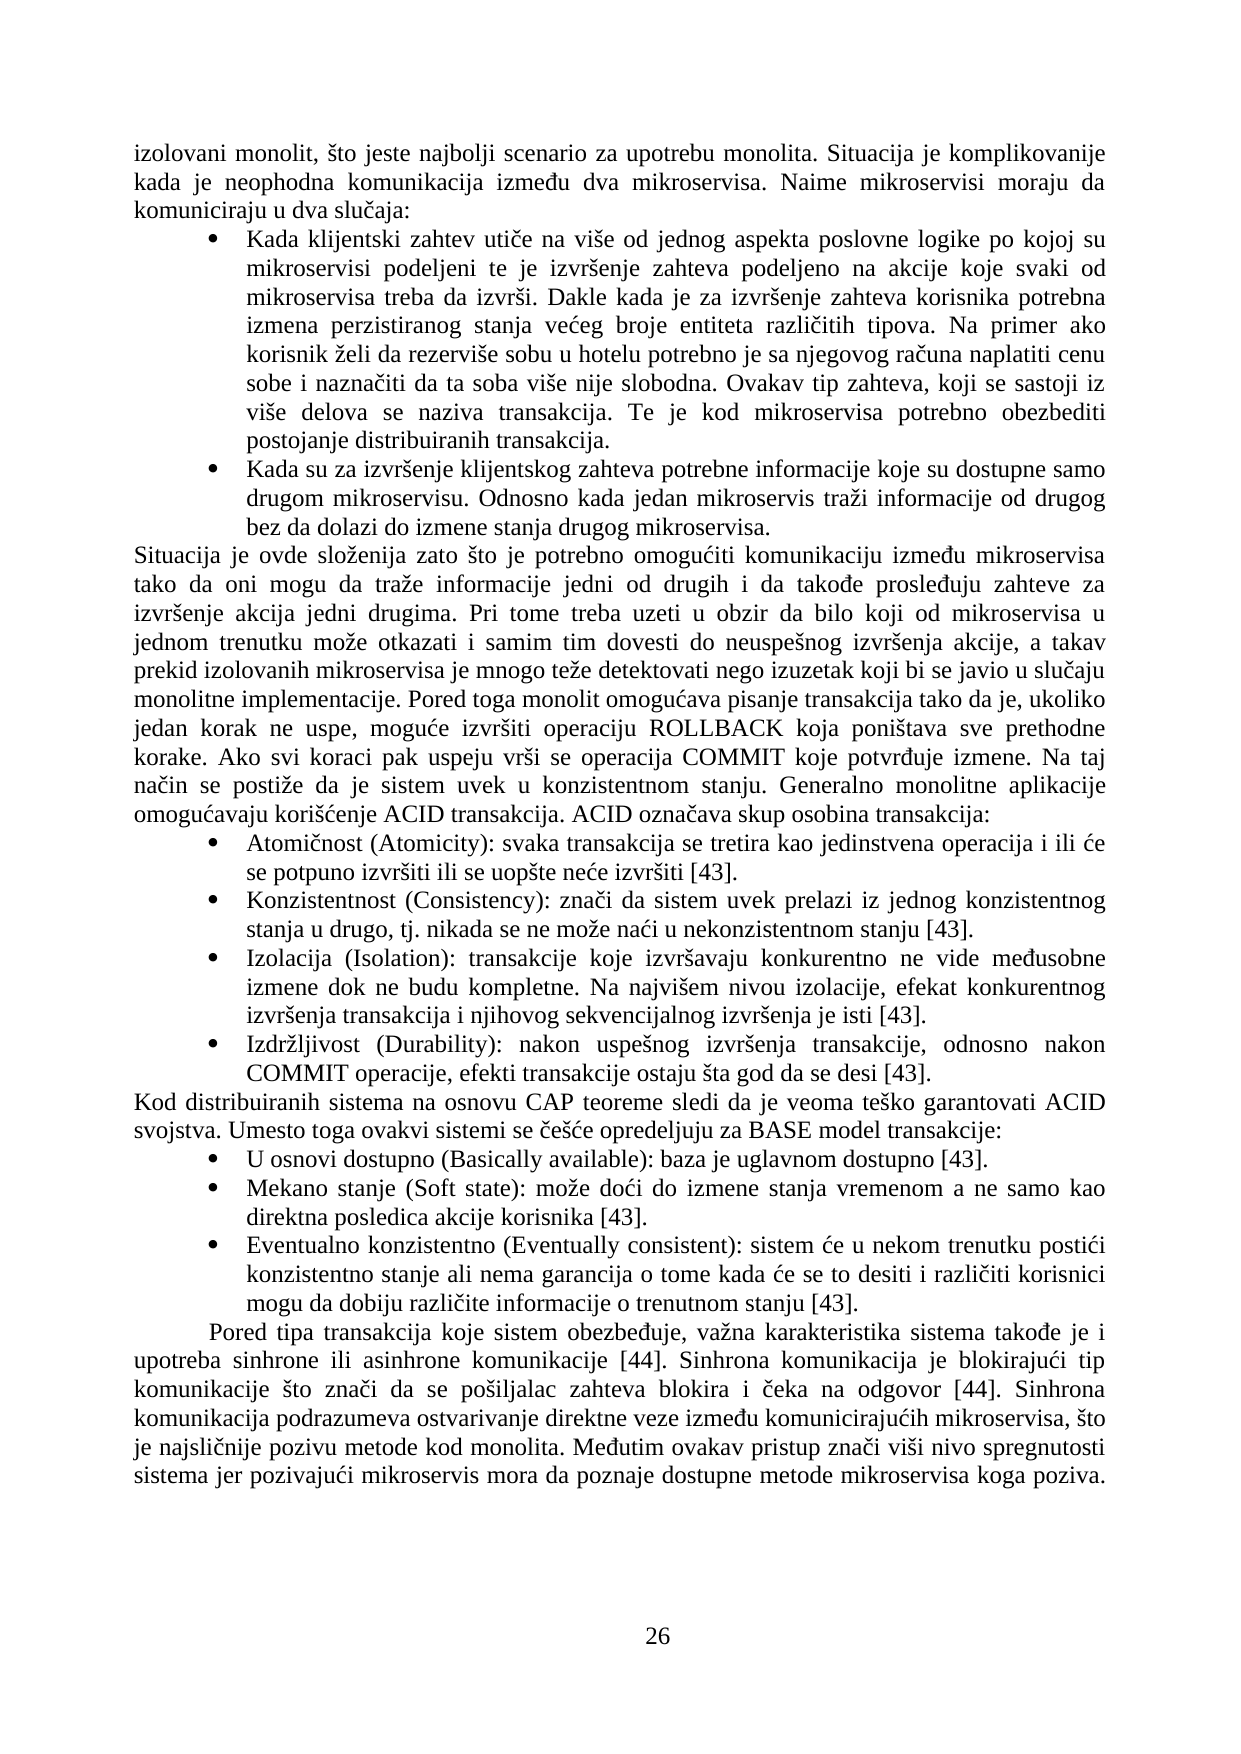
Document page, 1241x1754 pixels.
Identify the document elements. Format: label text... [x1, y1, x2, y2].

list Atomičnost (Atomicity): svaka transakcija se tretira kao jedinstvena operacija i ili će se potpuno izvršiti ili se uopšte neće izvršiti [43]. [208, 828, 1107, 886]
text Situacija je ovde složenija zato što je potrebno omogućiti komunikaciju između mikroservisa tako da oni mogu da traže informacije jedni od drugih i da takođe prosleđuju zahteve za izvršenje akcija jedni drugima. Pri tome treba uzeti u obzir da bilo koji od mikroservisa u jednom trenutku može otkazati i samim tim dovesti do neuspešnog izvršenja akcije, a takav prekid izolovanih mikroservisa je mnogo teže detektovati nego izuzetak koji bi se javio u slučaju monolitne implementacije. Pored toga monolit omogućava pisanje transakcija tako da je, ukoliko jedan korak ne uspe, moguće izvršiti operaciju ROLLBACK koja poništava sve prethodne korake. Ako svi koraci pak uspeju vrši se operacija COMMIT koje potvrđuje izmene. Na taj način se postiže da je sistem uvek u konzistentnom stanju. Generalno monolitne aplikacije omogućavaju korišćenje ACID transakcija. ACID označava skup osobina transakcija: [133, 541, 1107, 828]
list Kada su za izvršenje klijentskog zahteva potrebne informacije koje su dostupne samo drugom mikroservisu. Odnosno kada jedan mikroservis traži informacije od drugog bez da dolazi do izmene stanja drugog mikroservisa. [208, 454, 1107, 541]
list Izdržljivost (Durability): nakon uspešnog izvršenja transakcije, odnosno nakon COMMIT operacije, efekti transakcije ostaju šta god da se desi [43]. [208, 1029, 1107, 1087]
list U osnovi dostupno (Basically available): baza je uglavnom dostupno [43]. [208, 1144, 1107, 1173]
list Izolacija (Isolation): transakcije koje izvršavaju konkurentno ne vide međusobne izmene dok ne budu kompletne. Na najvišem nivou izolacije, efekat konkurentnog izvršenja transakcija i njihovog sekvencijalnog izvršenja je isti [43]. [208, 943, 1107, 1029]
text Kod distribuiranih sistema na osnovu CAP teoreme sledi da je veoma teško garantovati ACID svojstva. Umesto toga ovakvi sistemi se češće opredeljuju za BASE model transakcije: [133, 1087, 1107, 1144]
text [133, 138, 1107, 224]
list Kada klijentski zahtev utiče na više od jednog aspekta poslovne logike po kojoj su mikroservisi podeljeni te je izvršenje zahteva podeljeno na akcije koje svaki od mikroservisa treba da izvrši. Dakle kada je za izvršenje zahteva korisnika potrebna izmena perzistiranog stanja većeg broje entiteta različitih tipova. Na primer ako korisnik želi da rezerviše sobu u hotelu potrebno je sa njegovog računa naplatiti cenu sobe i naznačiti da ta soba više nije slobodna. Ovakav tip zahteva, koji se sastoji iz više delova se naziva transakcija. Te je kod mikroservisa potrebno obezbediti postojanje distribuiranih transakcija. [208, 224, 1107, 454]
list Eventualno konzistentno (Eventually consistent): sistem će u nekom trenutku postići konzistentno stanje ali nema garancija o tome kada će se to desiti i različiti korisnici mogu da dobiju različite informacije o trenutnom stanju [43]. [208, 1231, 1107, 1317]
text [133, 1317, 1107, 1489]
list Mekano stanje (Soft state): može doći do izmene stanja vremenom a ne samo kao direktna posledica akcije korisnika [43]. [208, 1173, 1107, 1231]
list Konzistentnost (Consistency): znači da sistem uvek prelazi iz jednog konzistentnog stanja u drugo, tj. nikada se ne može naći u nekonzistentnom stanju [43]. [208, 886, 1107, 943]
